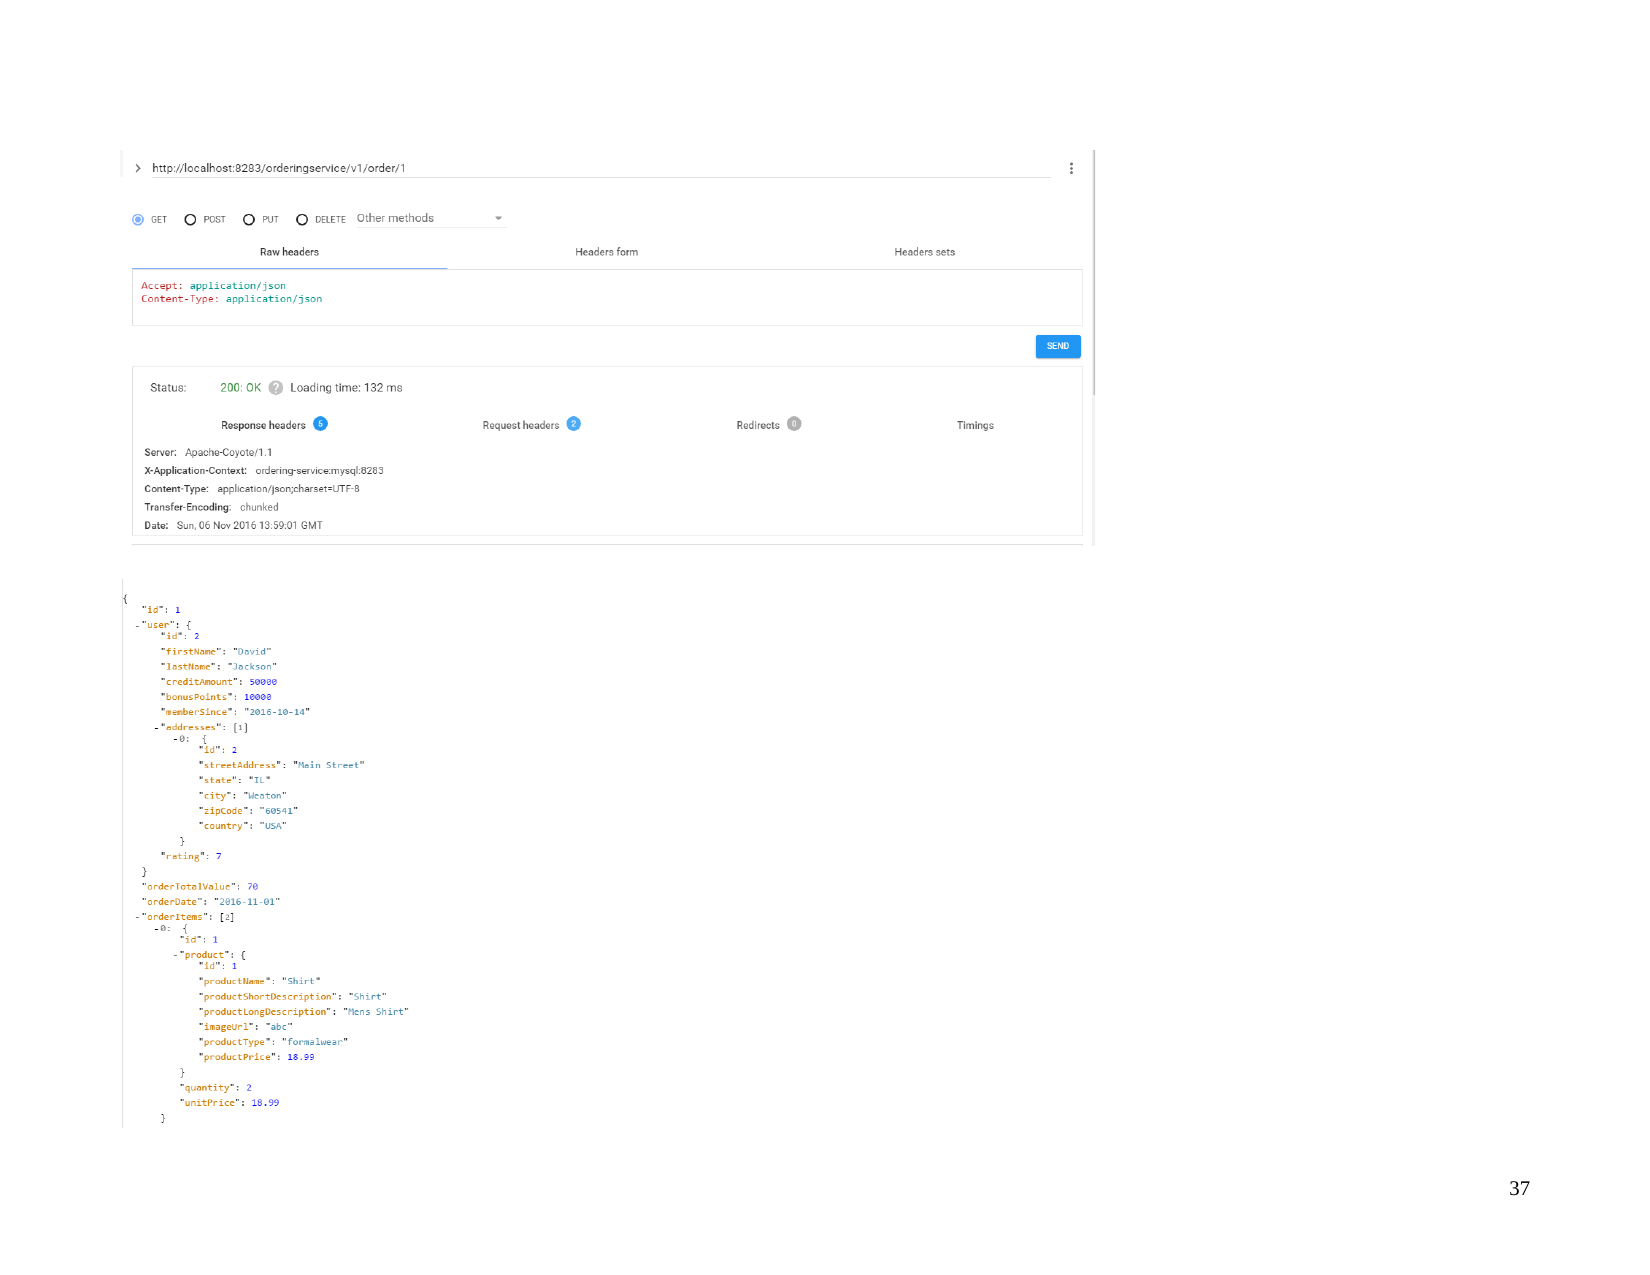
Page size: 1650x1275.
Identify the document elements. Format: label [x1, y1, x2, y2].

picture [120, 579, 1096, 1128]
picture [120, 150, 1096, 546]
